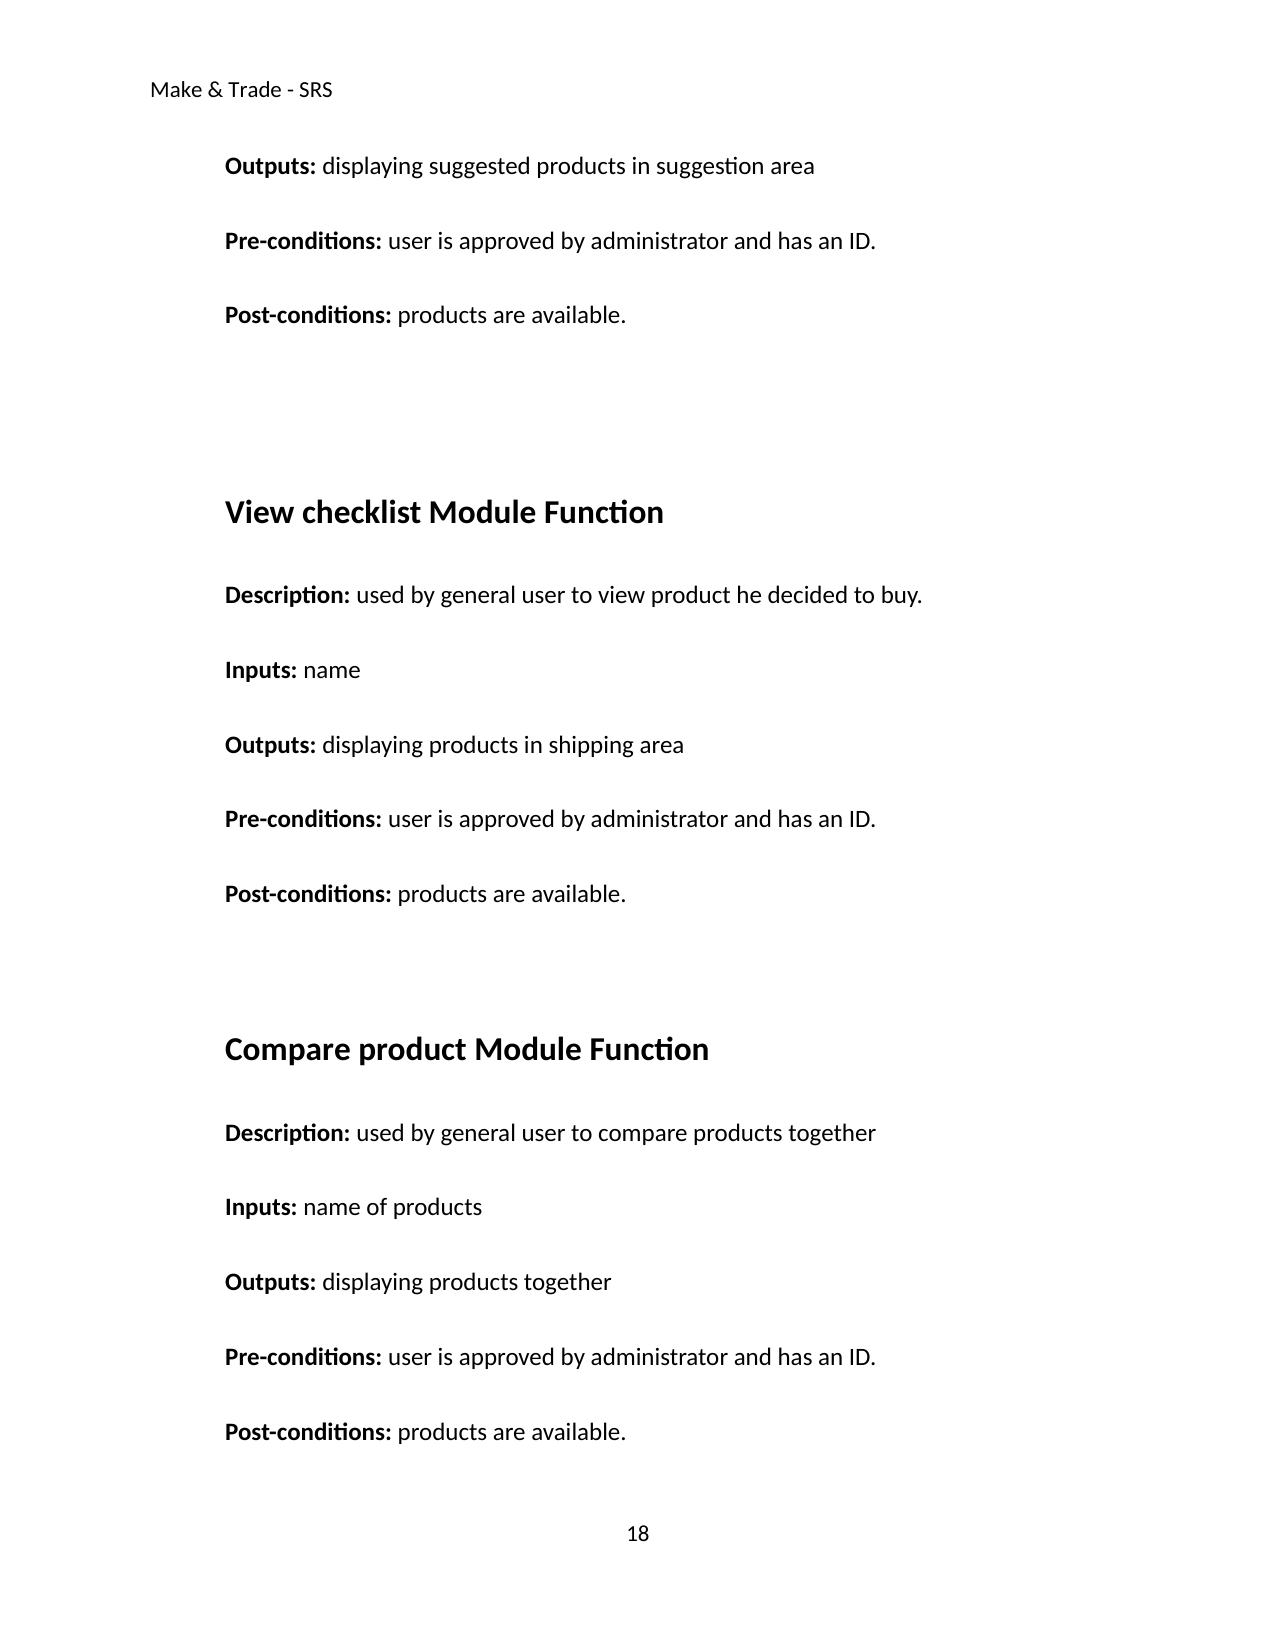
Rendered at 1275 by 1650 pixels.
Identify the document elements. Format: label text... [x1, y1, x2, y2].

subtitle Pre-conditions: user is approved by administrator and has an ID. [225, 1341, 1125, 1372]
subtitle Inputs: name [225, 654, 1125, 684]
subtitle Pre-conditions: user is approved by administrator and has an ID. [225, 225, 1125, 255]
subtitle Post-conditions: products are available. [225, 878, 1125, 909]
subtitle Description: used by general user to view product he decided to buy. [225, 579, 1125, 610]
subtitle Outputs: displaying products in shipping area [225, 729, 1125, 759]
subtitle Post-conditions: products are available. [225, 1416, 1125, 1446]
subtitle Inputs: name of products [225, 1191, 1125, 1222]
subtitle Post-conditions: products are available. [225, 299, 1125, 330]
subtitle Pre-conditions: user is approved by administrator and has an ID. [225, 804, 1125, 834]
subtitle Description: used by general user to compare products together [225, 1117, 1125, 1147]
subtitle View checklist Module Function [225, 491, 1125, 531]
subtitle Compare product Module Function [225, 1028, 1125, 1069]
subtitle Outputs: displaying products together [225, 1266, 1125, 1297]
subtitle Outputs: displaying suggested products in suggestion area [225, 150, 1125, 181]
